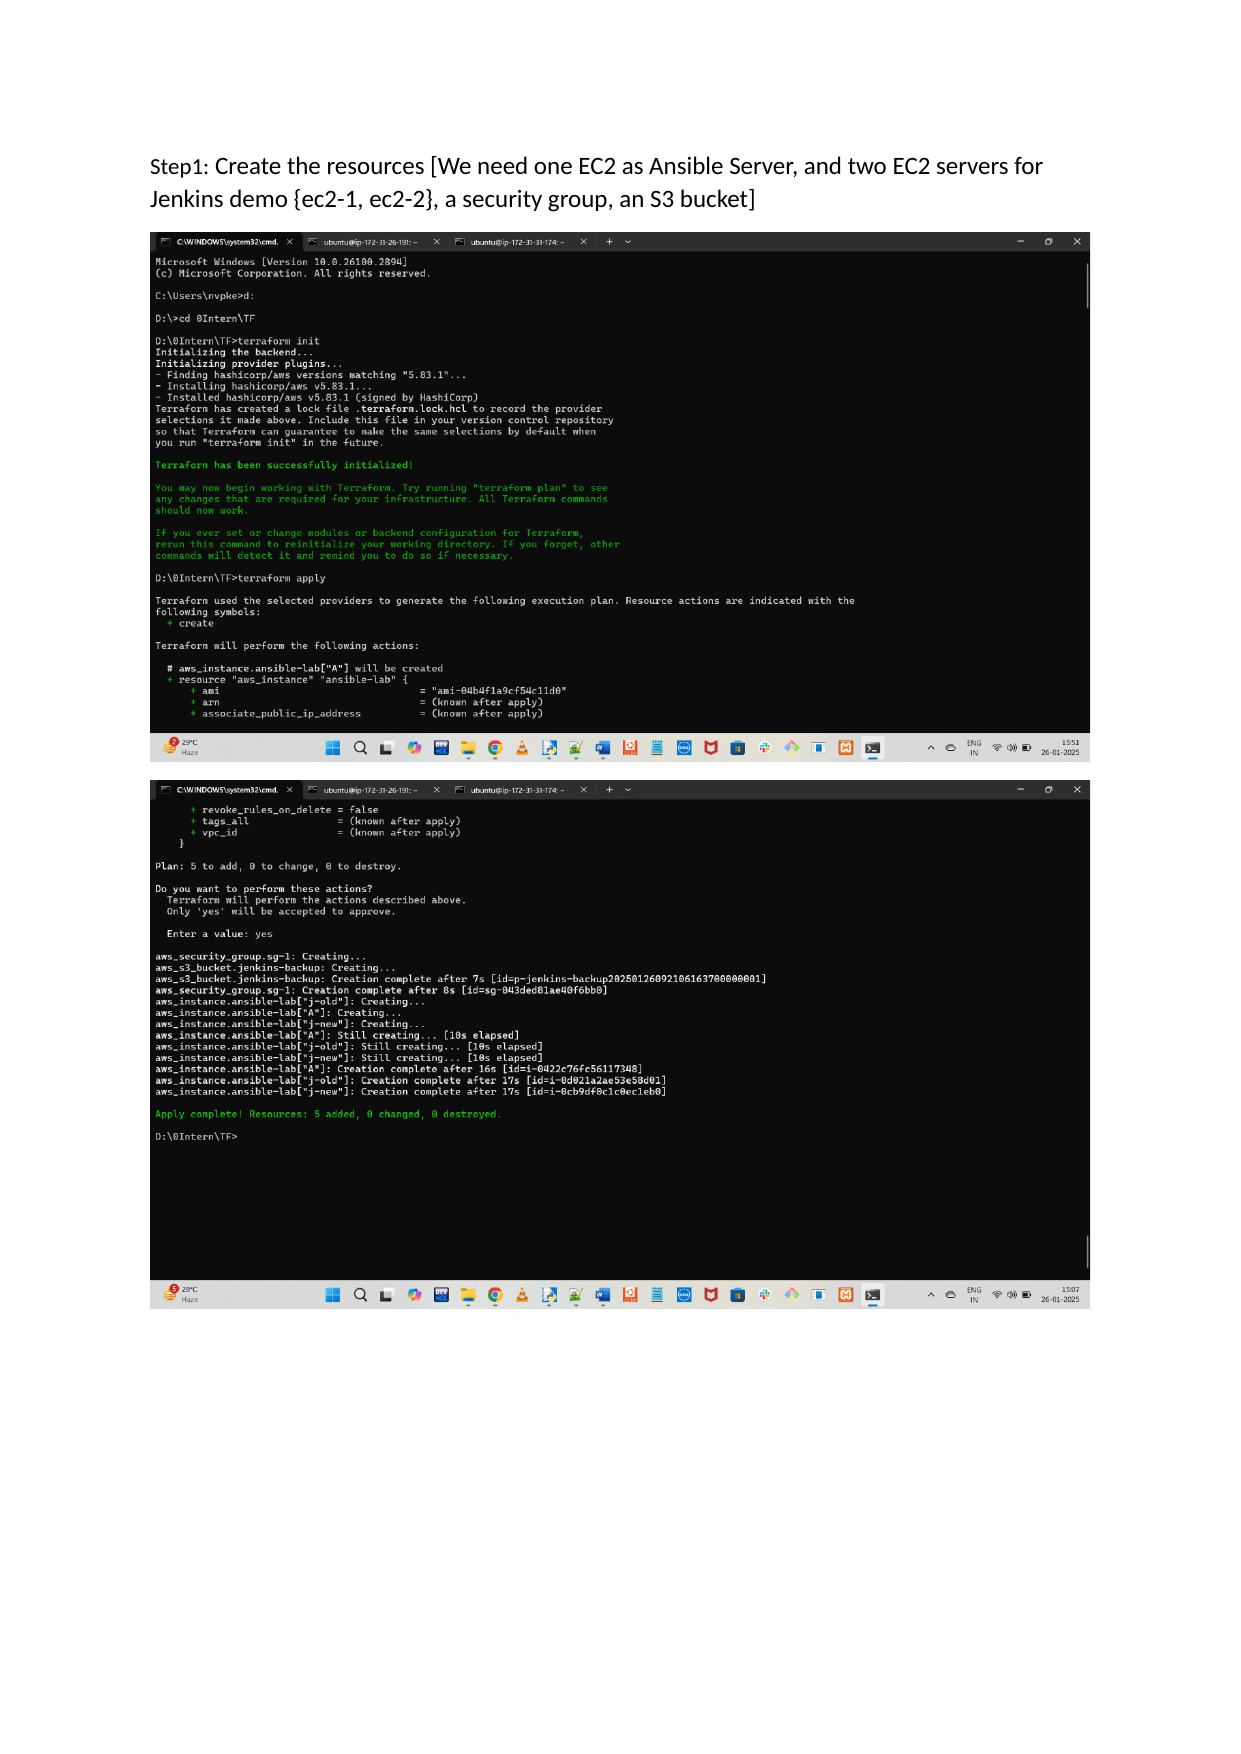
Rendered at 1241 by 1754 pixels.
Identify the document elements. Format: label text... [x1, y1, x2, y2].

picture [150, 780, 1091, 1309]
picture [150, 232, 1091, 762]
text Step1: Create the resources [We need one EC2 as Ansible Server, and two EC2 servers for Jenkins demo {ec2-1, ec2-2}, a security group, an S3 bucket] [150, 150, 1090, 213]
